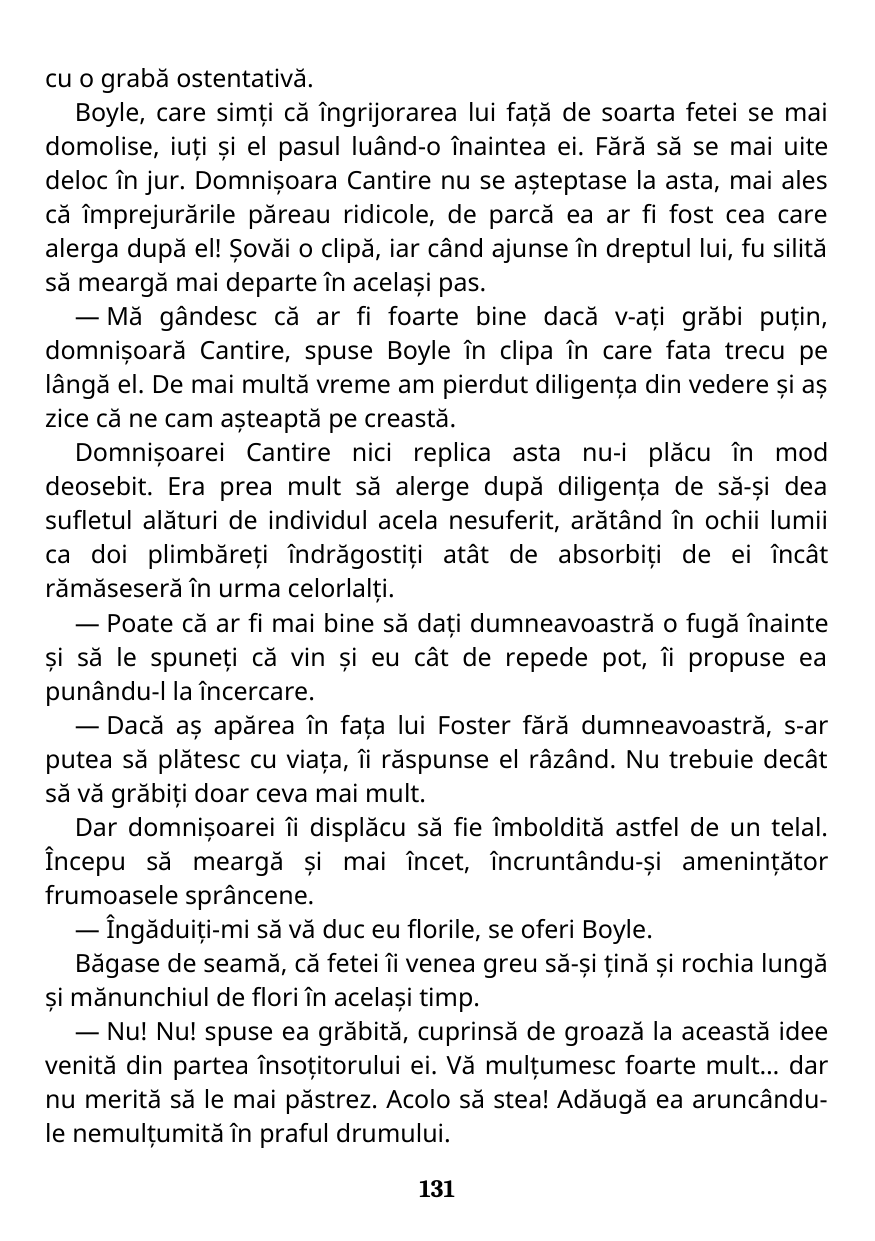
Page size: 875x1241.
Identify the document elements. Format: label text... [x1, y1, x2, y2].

text Domnişoarei Cantire nici replica asta nu-i plăcu în mod deosebit. Era prea mult să alerge după diligenţa de să-şi dea sufletul alături de individul acela nesuferit, arătând în ochii lumii ca doi plimbăreţi îndrăgostiţi atât de absorbiţi de ei încât rămăseseră în urma celorlalţi. [45, 435, 829, 605]
text — Poate că ar fi mai bine să daţi dumneavoastră o fugă înainte şi să le spuneţi că vin şi eu cât de repede pot, îi propuse ea punându-l la încercare. [45, 605, 829, 707]
text — Nu! Nu! spuse ea grăbită, cuprinsă de groază la această idee venită din partea însoţitorului ei. Vă mulţumesc foarte mult… dar nu merită să le mai păstrez. Acolo să stea! Adăugă ea aruncându-le nemulţumită în praful drumului. [45, 1014, 829, 1150]
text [45, 60, 829, 94]
text Băgase de seamă, că fetei îi venea greu să-şi ţină şi rochia lungă şi mănunchiul de flori în acelaşi timp. [45, 946, 829, 1014]
text Boyle, care simţi că îngrijorarea lui faţă de soarta fetei se mai domolise, iuţi şi el pasul luând-o înaintea ei. Fără să se mai uite deloc în jur. Domnişoara Cantire nu se aşteptase la asta, mai ales că împrejurările păreau ridicole, de parcă ea ar fi fost cea care alerga după el! Şovăi o clipă, iar când ajunse în dreptul lui, fu silită să meargă mai departe în acelaşi pas. [45, 94, 829, 299]
text — Dacă aş apărea în faţa lui Foster fără dumneavoastră, s-ar putea să plătesc cu viaţa, îi răspunse el râzând. Nu trebuie decât să vă grăbiţi doar ceva mai mult. [45, 707, 829, 809]
text Dar domnişoarei îi displăcu să fie îmboldită astfel de un telal. Începu să meargă şi mai încet, încruntându-şi ameninţător frumoasele sprâncene. [45, 809, 829, 912]
text — Îngăduiţi-mi să vă duc eu florile, se oferi Boyle. [45, 912, 829, 946]
text — Mă gândesc că ar fi foarte bine dacă v-aţi grăbi puţin, domnişoară Cantire, spuse Boyle în clipa în care fata trecu pe lângă el. De mai multă vreme am pierdut diligenţa din vedere şi aş zice că ne cam aşteaptă pe creastă. [45, 299, 829, 435]
